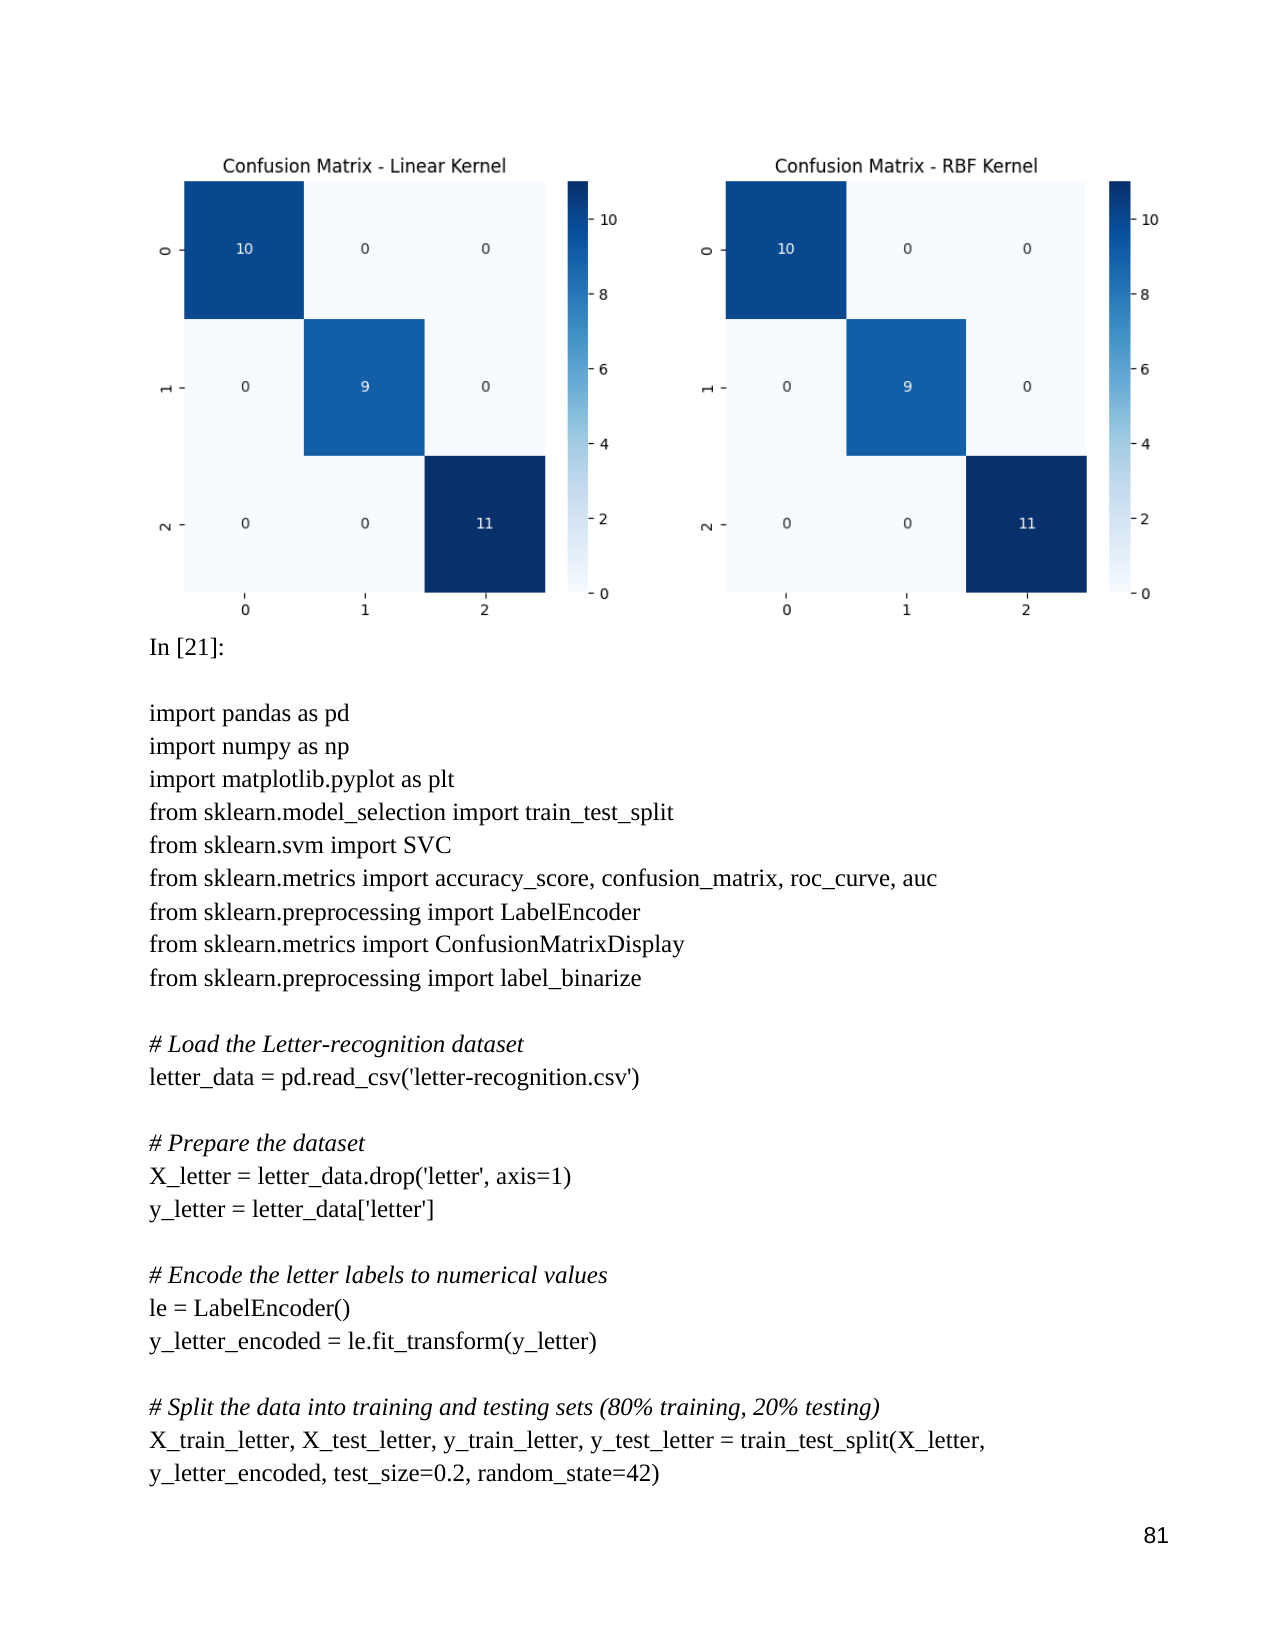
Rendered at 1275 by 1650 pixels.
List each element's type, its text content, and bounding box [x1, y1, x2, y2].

text letter_data = pd.read_csv('letter-recognition.csv') [149, 1062, 1169, 1090]
text le = LabelEncoder() [149, 1293, 1169, 1322]
picture [148, 147, 1169, 629]
text # Encode the letter labels to numerical values [149, 1260, 1169, 1288]
text import pandas as pd [149, 698, 1169, 727]
text import matplotlib.pyplot as plt [149, 764, 1169, 793]
text # Load the Letter-recognition dataset [149, 1029, 1169, 1057]
text from sklearn.svm import SVC [149, 831, 1169, 859]
text # Prepare the dataset [149, 1128, 1169, 1156]
text from sklearn.preprocessing import label_binarize [149, 963, 1169, 991]
text y_letter = letter_data['letter'] [149, 1194, 1169, 1222]
text import numpy as np [149, 731, 1169, 760]
text y_letter_encoded = le.fit_transform(y_letter) [149, 1326, 1169, 1354]
text # Split the data into training and testing sets (80% training, 20% testing) [149, 1392, 1169, 1421]
text from sklearn.metrics import ConfusionMatrixDisplay [149, 929, 1169, 958]
text from sklearn.model_selection import train_test_split [149, 797, 1169, 826]
text from sklearn.preprocessing import LabelEncoder [149, 897, 1169, 925]
text X_letter = letter_data.drop('letter', axis=1) [149, 1161, 1169, 1189]
text X_train_letter, X_test_letter, y_train_letter, y_test_letter = train_test_split(X_letter, y_letter_encoded, test_size=0.2, random_state=42) [149, 1425, 1169, 1487]
text from sklearn.metrics import accuracy_score, confusion_matrix, roc_curve, auc [149, 863, 1169, 892]
text In [21]: [149, 632, 1169, 661]
